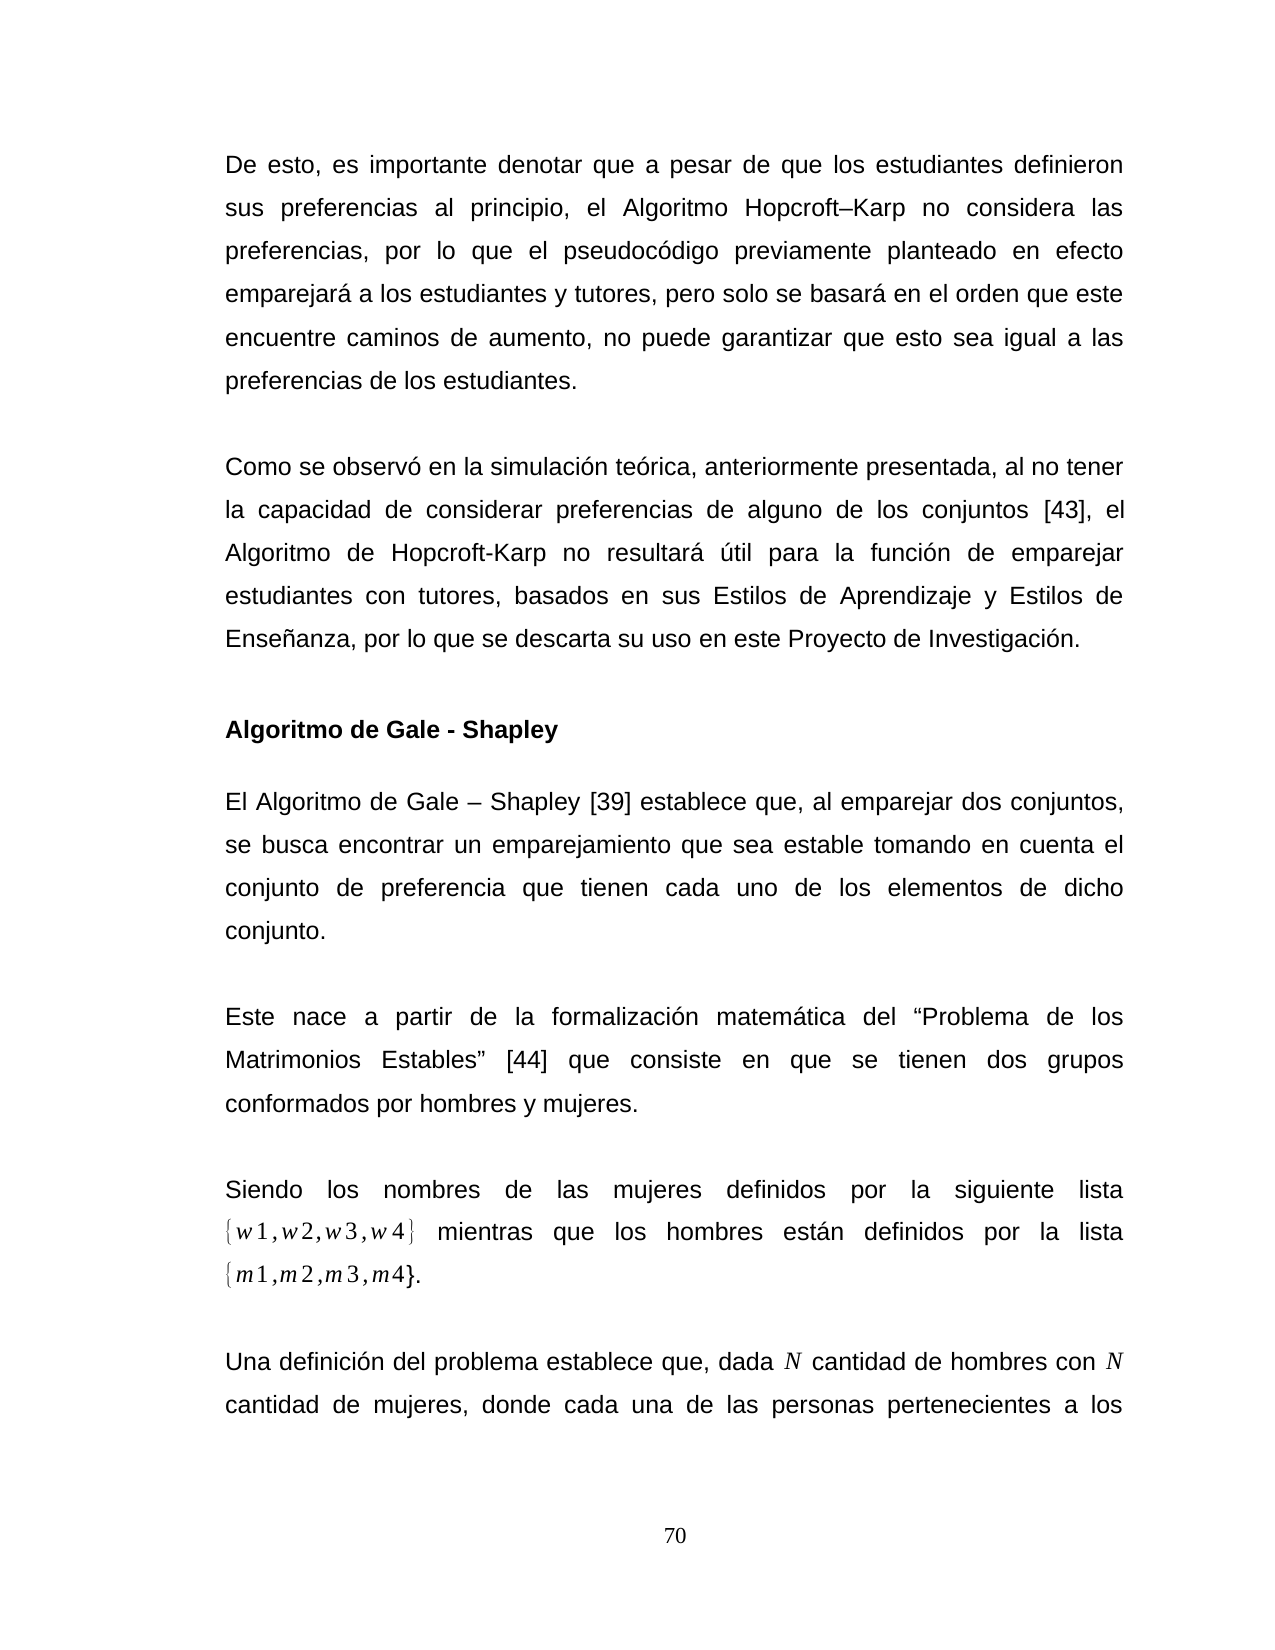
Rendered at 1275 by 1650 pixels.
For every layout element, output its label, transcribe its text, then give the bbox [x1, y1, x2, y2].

text Siendo los nombres de las mujeres definidos por la siguiente lista mientras que los hombres están definidos por la lista }. [225, 1175, 1125, 1289]
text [225, 1347, 1125, 1419]
text De esto, es importante denotar que a pesar de que los estudiantes definieron sus preferencias al principio, el Algoritmo Hopcroft–Karp no considera las preferencias, por lo que el pseudocódigo previamente planteado en efecto emparejará a los estudiantes y tutores, pero solo se basará en el orden que este encuentre caminos de aumento, no puede garantizar que esto sea igual a las preferencias de los estudiantes. [225, 150, 1125, 394]
subtitle Algoritmo de Gale - Shapley [225, 715, 1125, 743]
text Este nace a partir de la formalización matemática del “Problema de los Matrimonios Estables” que consiste en que se tienen dos grupos conformados por hombres y mujeres. [225, 1002, 1125, 1117]
text Como se observó en la simulación teórica, anteriormente presentada, al no tener la capacidad de considerar preferencias de alguno de los conjuntos , el Algoritmo de Hopcroft-Karp no resultará útil para la función de emparejar estudiantes con tutores, basados en sus Estilos de Aprendizaje y Estilos de Enseñanza, por lo que se descarta su uso en este Proyecto de Investigación. [225, 452, 1125, 653]
text El Algoritmo de Gale – Shapley establece que, al emparejar dos conjuntos, se busca encontrar un emparejamiento que sea estable tomando en cuenta el conjunto de preferencia que tienen cada uno de los elementos de dicho conjunto. [225, 787, 1125, 945]
